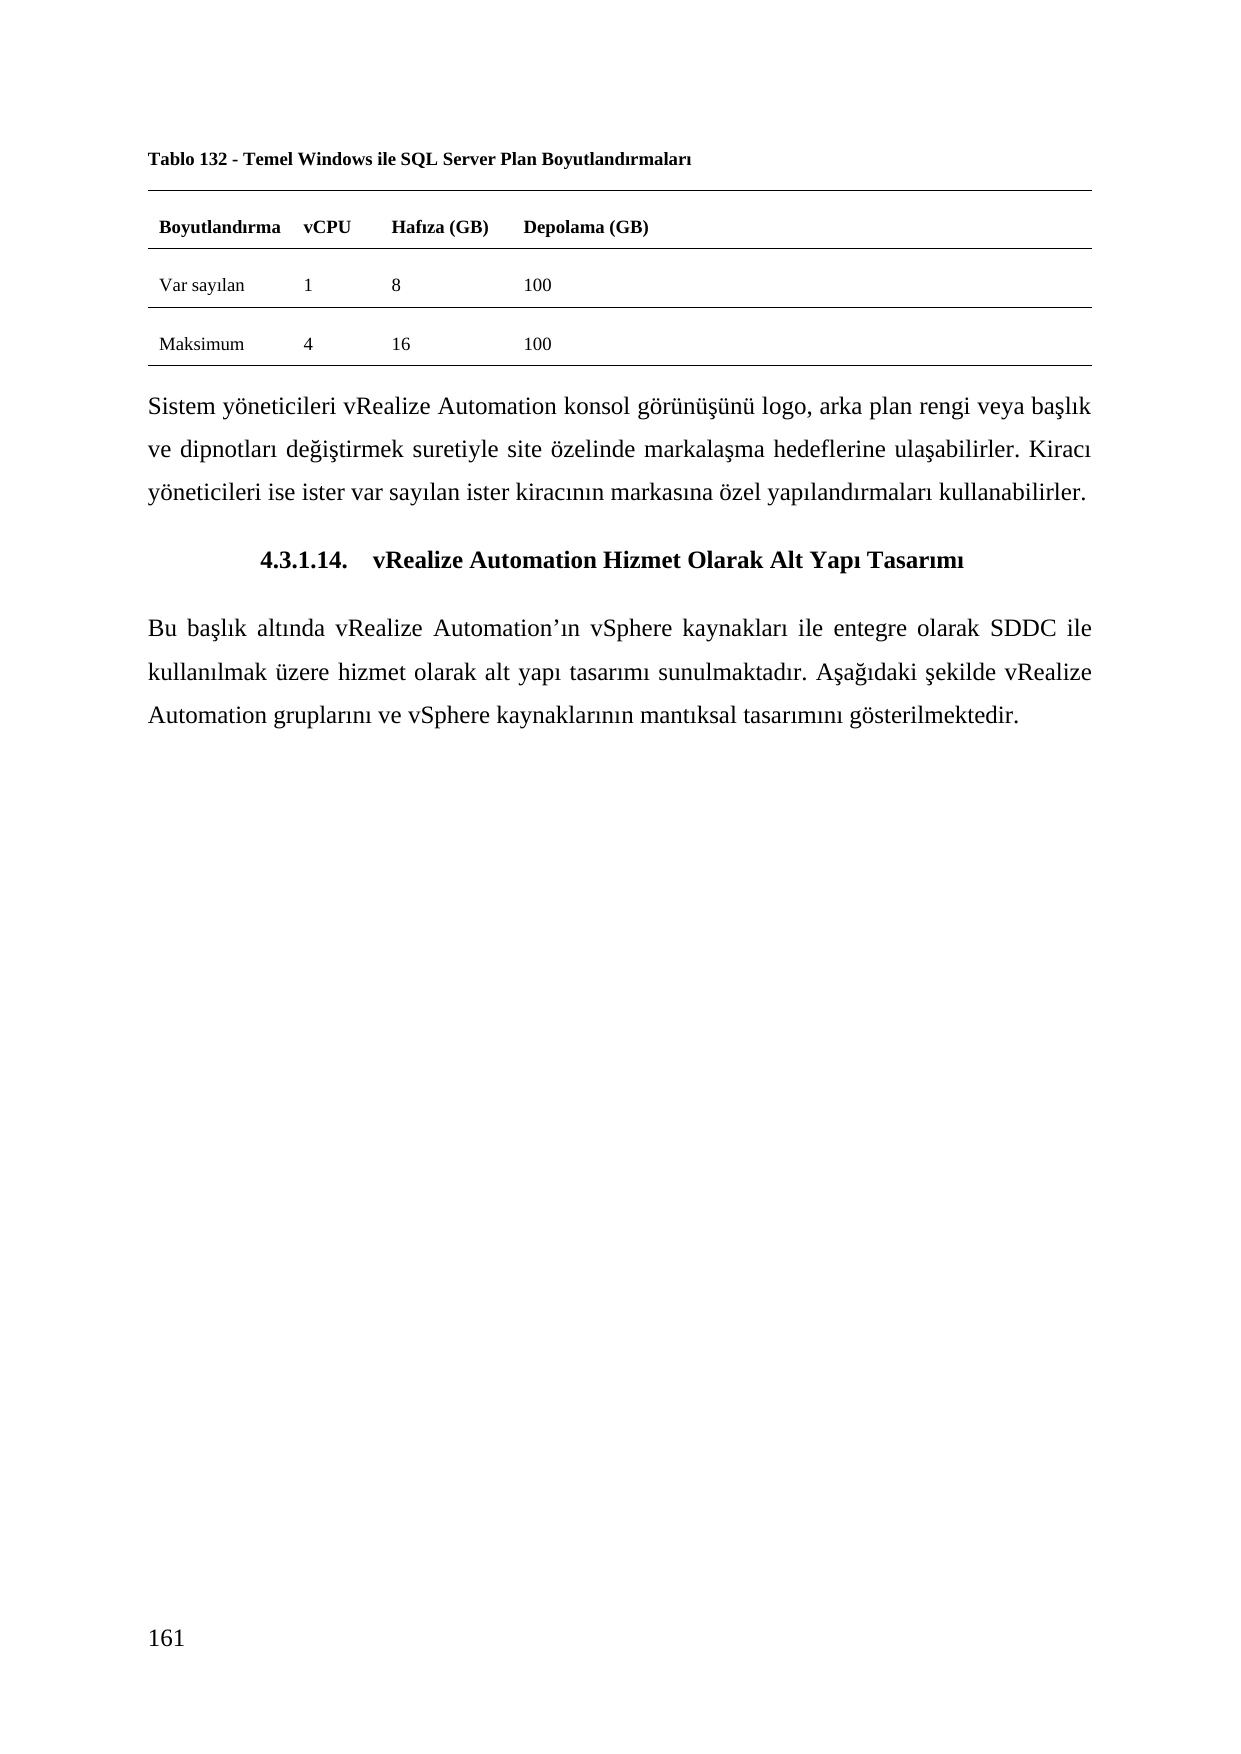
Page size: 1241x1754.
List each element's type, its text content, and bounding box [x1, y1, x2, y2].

text Tablo 132 - Temel Windows ile SQL Server Plan Boyutlandırmaları [148, 148, 1093, 169]
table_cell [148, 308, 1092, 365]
list vRealize Automation Hizmet Olarak Alt Yapı Tasarımı [260, 545, 1093, 574]
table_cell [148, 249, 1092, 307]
text Bu başlık altında vRealize Automation’ın vSphere kaynakları ile entegre olarak SDDC ile kullanılmak üzere hizmet olarak alt yapı tasarımı sunulmaktadır. Aşağıdaki şekilde vRealize Automation gruplarını ve vSphere kaynaklarının mantıksal tasarımını gösterilmektedir. [148, 613, 1093, 728]
text Sistem yöneticileri vRealize Automation konsol görünüşünü logo, arka plan rengi veya başlık ve dipnotları değiştirmek suretiyle site özelinde markalaşma hedeflerine ulaşabilirler. Kiracı yöneticileri ise ister var sayılan ister kiracının markasına özel yapılandırmaları kullanabilirler. [148, 391, 1093, 506]
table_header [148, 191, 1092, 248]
